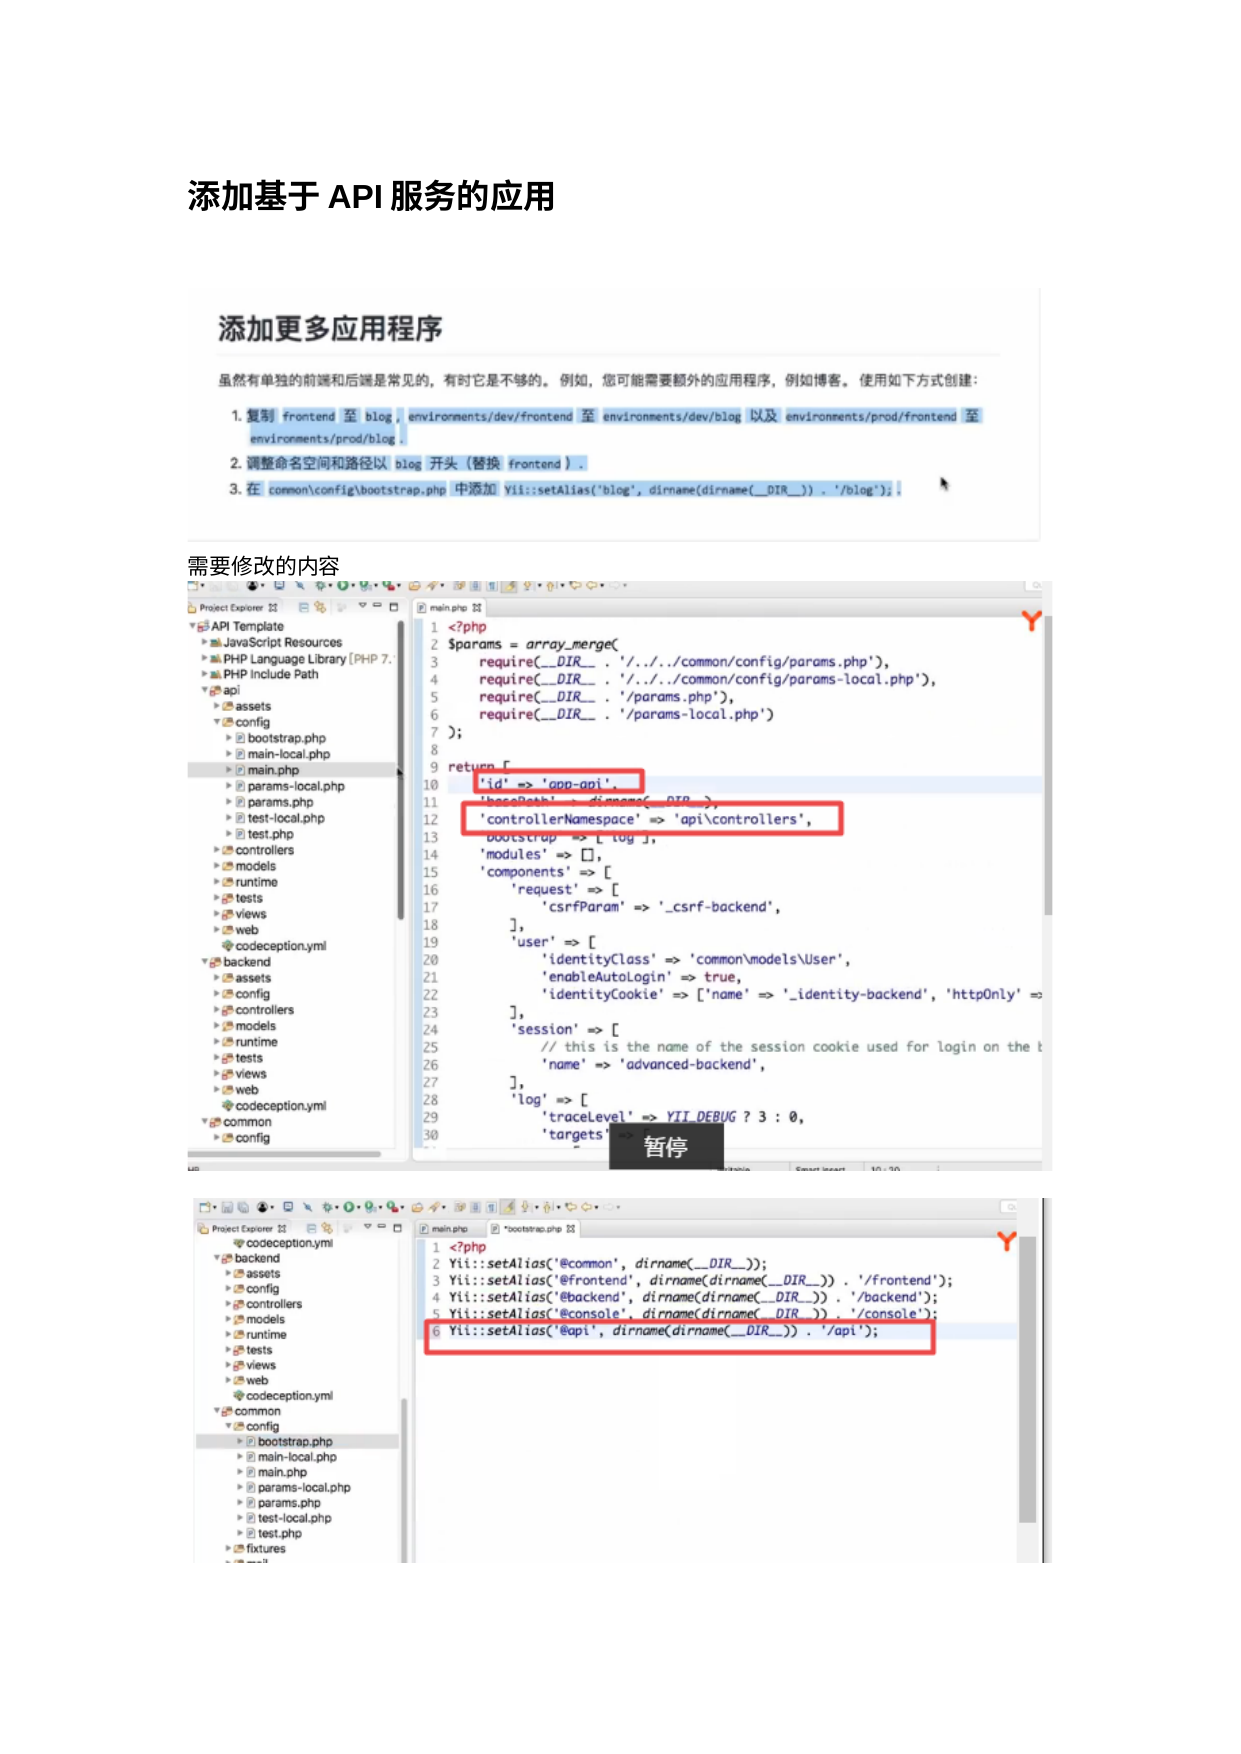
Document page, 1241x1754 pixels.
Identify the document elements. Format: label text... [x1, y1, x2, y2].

subtitle 添加基于API服务的应用 [187, 162, 1053, 227]
text 需要修改的内容 [187, 549, 1053, 581]
picture [187, 1198, 1053, 1563]
picture [187, 288, 1041, 542]
picture [187, 581, 1053, 1171]
